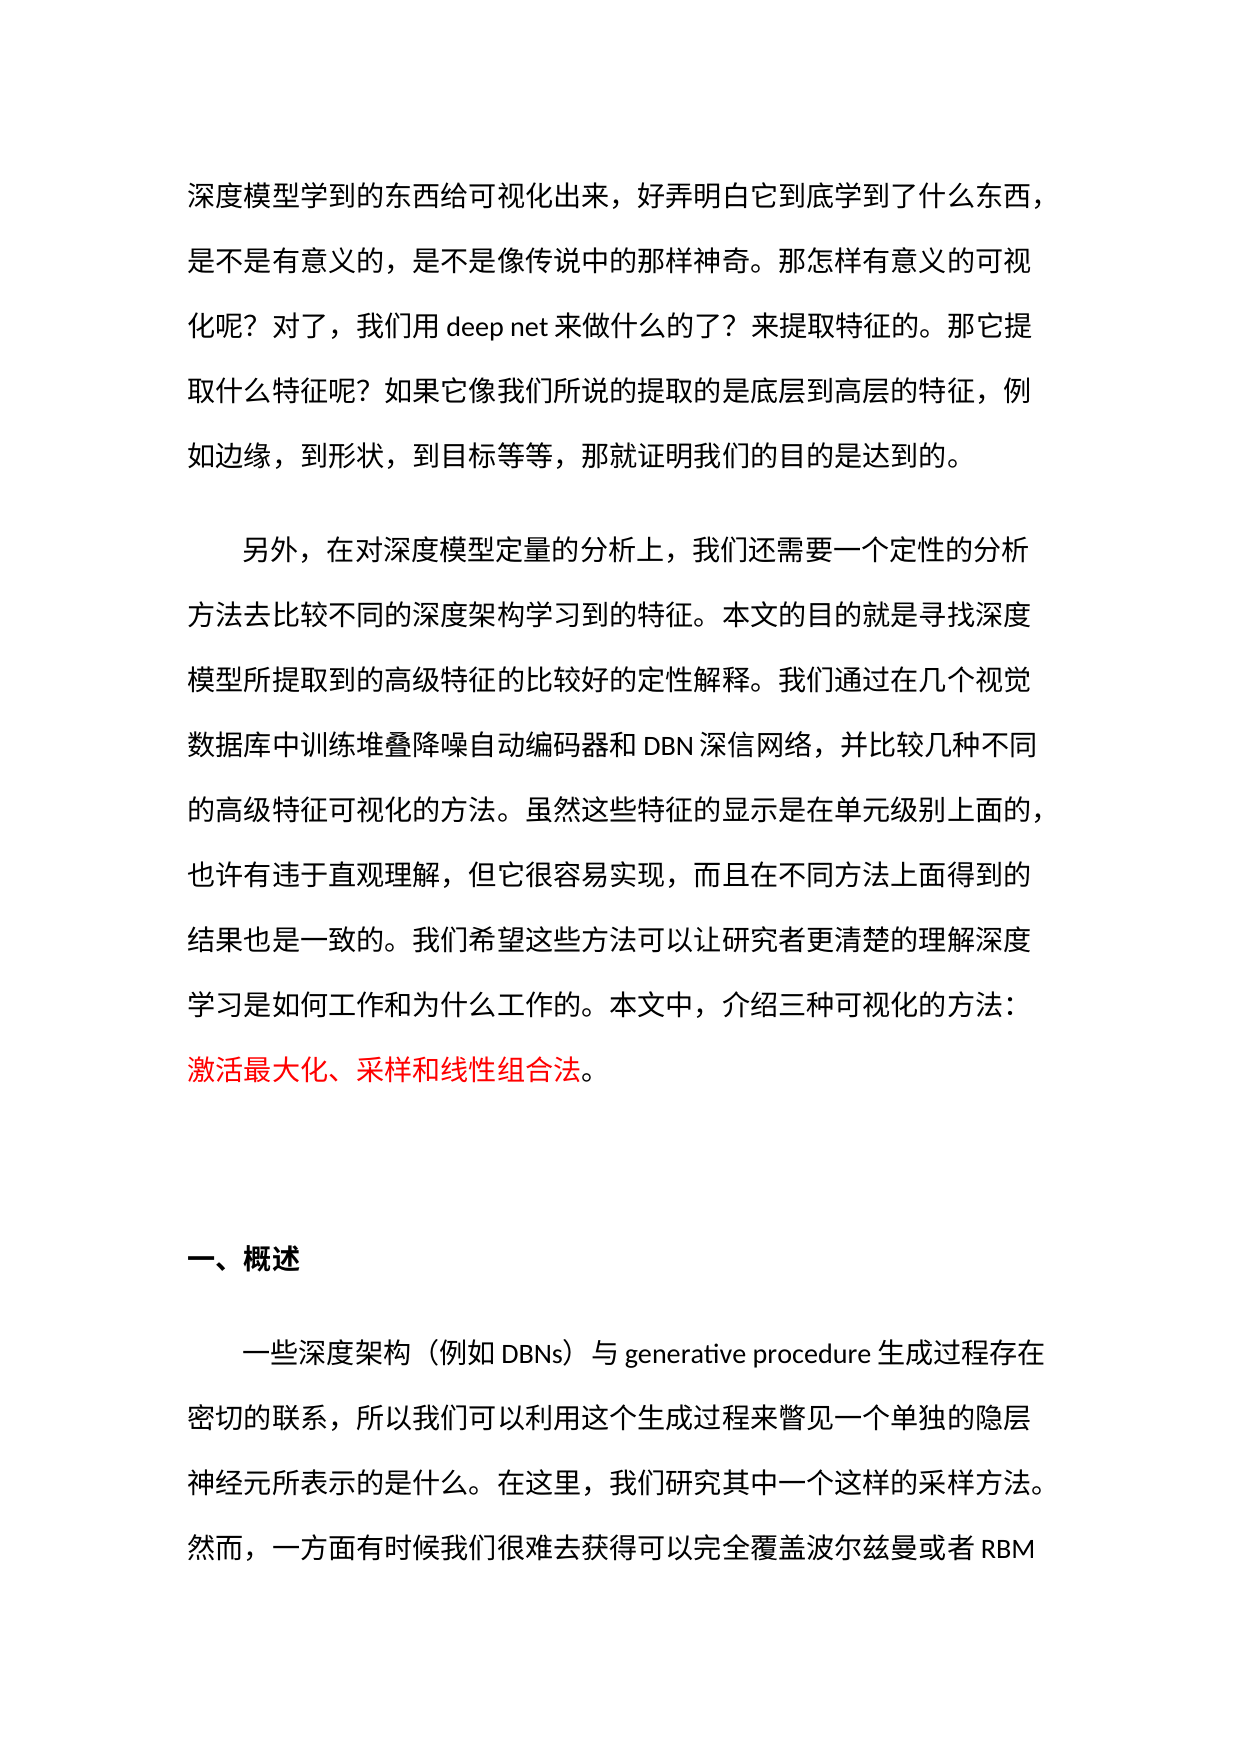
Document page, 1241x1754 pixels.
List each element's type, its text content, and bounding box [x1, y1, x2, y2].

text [187, 1319, 1053, 1579]
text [187, 162, 1053, 487]
text 一、概述 [187, 1224, 1053, 1289]
text 另外，在对深度模型定量的分析上，我们还需要一个定性的分析方法去比较不同的深度架构学习到的特征。本文的目的就是寻找深度模型所提取到的高级特征的比较好的定性解释。我们通过在几个视觉数据库中训练堆叠降噪自动编码器和DBN深信网络，并比较几种不同的高级特征可视化的方法。虽然这些特征的显示是在单元级别上面的，也许有违于直观理解，但它很容易实现，而且在不同方法上面得到的结果也是一致的。我们希望这些方法可以让研究者更清楚的理解深度学习是如何工作和为什么工作的。本文中，介绍三种可视化的方法：激活最大化、采样和线性组合法。 [187, 516, 1053, 1101]
